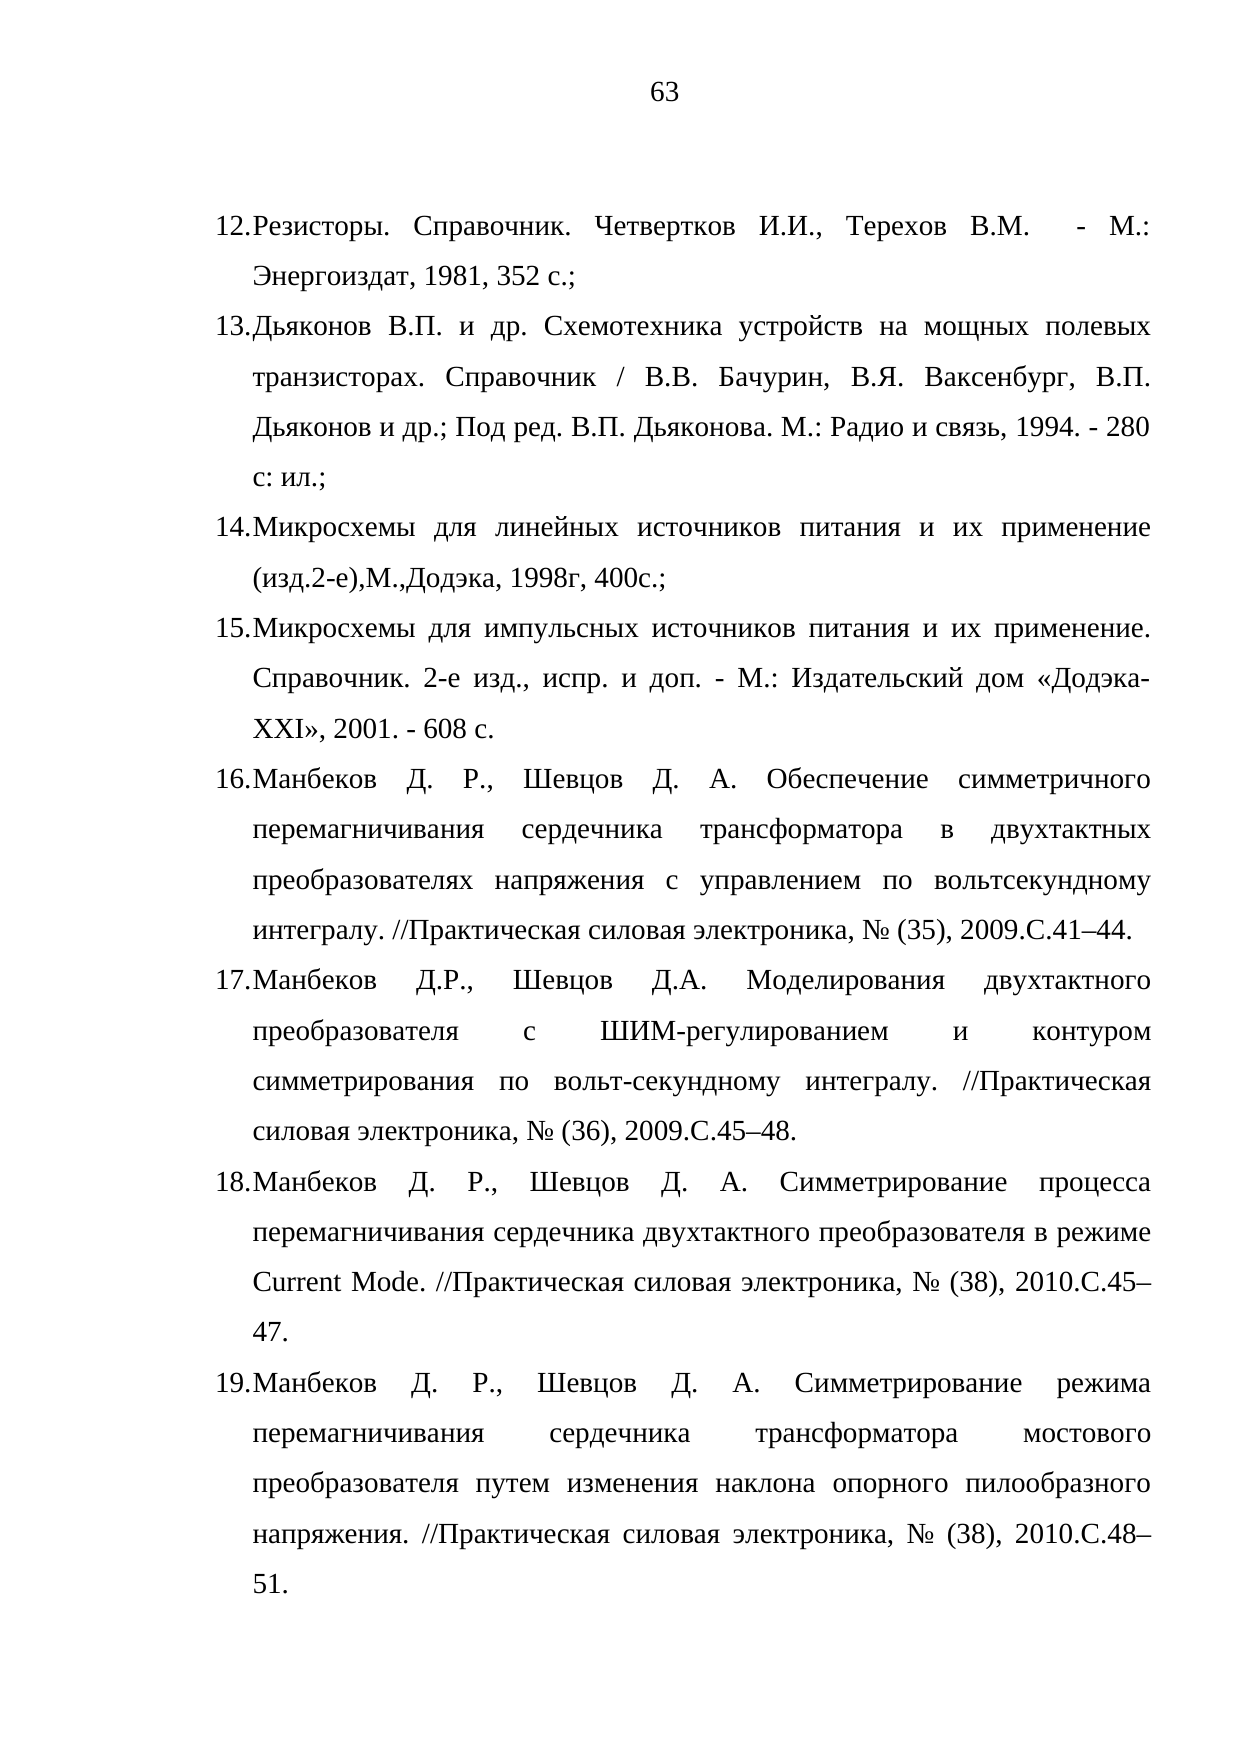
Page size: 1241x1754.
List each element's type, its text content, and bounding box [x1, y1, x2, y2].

list Манбеков Д. Р., Шевцов Д. А. Симметрирование режима перемагничивания сердечника трансформатора мостового преобразователя путем изменения наклона опорного пилообразного напряжения. //Практическая силовая электроника, № (38), 2010.С.48–51. [215, 1365, 1152, 1600]
list Дьяконов В.П. и др. Схемотехника устройств на мощных полевых транзисторах. Справочник / В.В. Бачурин, В.Я. Ваксенбург, В.П. Дьяконов и др.; Под ред. В.П. Дьяконова. М.: Радио и связь, 1994. - 280 с: ил.; [215, 308, 1152, 493]
list Манбеков Д.Р., Шевцов Д.А. Моделирования двухтактного преобразователя с ШИМ-регулированием и контуром симметрирования по вольт-секундному интегралу. //Практическая силовая электроника, № (36), 2009.С.45–48. [215, 962, 1152, 1147]
list Манбеков Д. Р., Шевцов Д. А. Обеспечение симметричного перемагничивания сердечника трансформатора в двухтактных преобразователях напряжения с управлением по вольтсекундному интегралу. //Практическая силовая электроника, № (35), 2009.С.41–44. [215, 761, 1152, 946]
list Резисторы. Справочник. Четвертков И.И., Терехов В.М. - М.: Энергоиздат, 1981, 352 с.; [215, 208, 1152, 292]
list Микросхемы для импульсных источников питания и их применение. Справочник. 2-е изд., испр. и доп. - М.: Издательский дом «Додэка-ХХI», 2001. - 608 с. [215, 610, 1152, 744]
list Манбеков Д. Р., Шевцов Д. А. Симметрирование процесса перемагничивания сердечника двухтактного преобразователя в режиме Current Mode. //Практическая силовая электроника, № (38), 2010.С.45–47. [215, 1164, 1152, 1348]
list Микросхемы для линейных источников питания и их применение (изд.2-е),М.,Додэка, 1998г, 400с.; [215, 509, 1152, 593]
